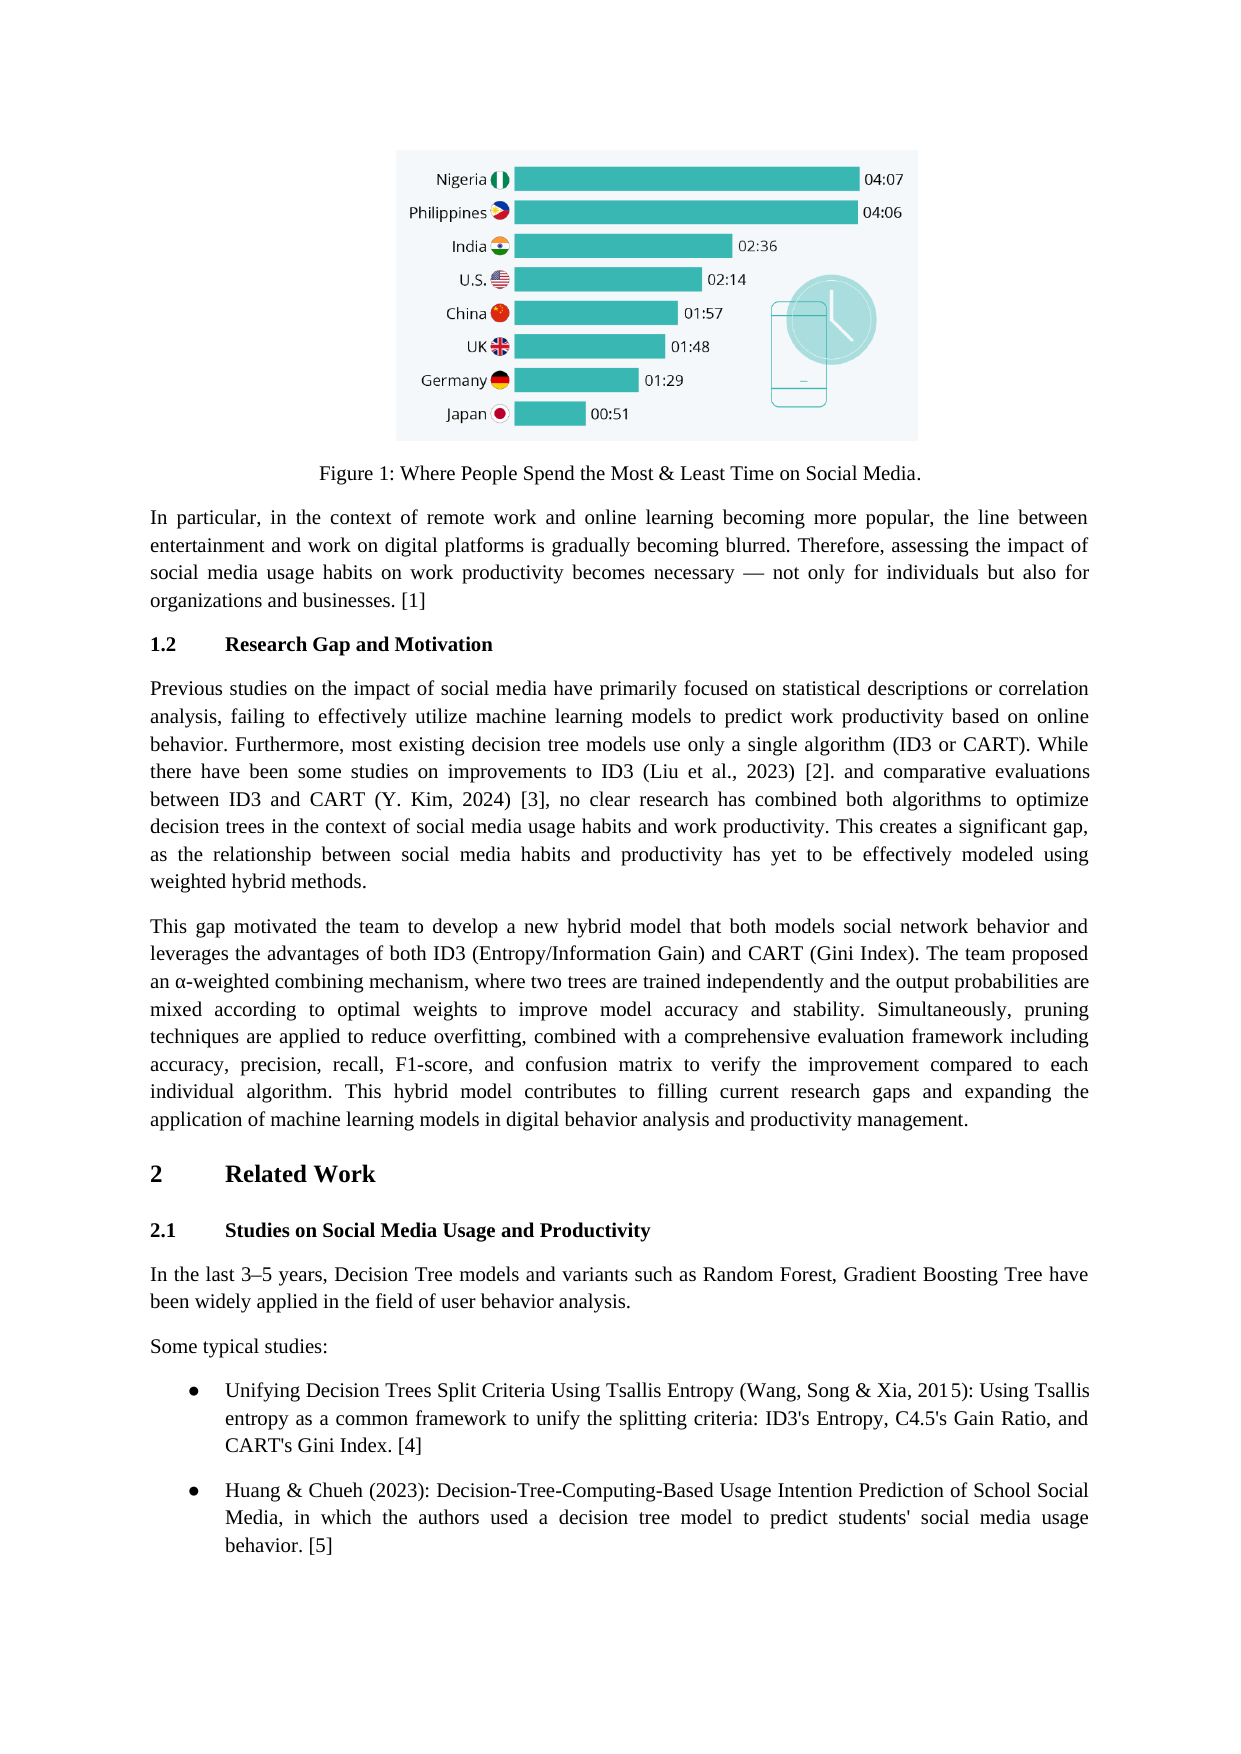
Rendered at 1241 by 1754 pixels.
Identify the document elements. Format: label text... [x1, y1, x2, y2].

text In particular, in the context of remote work and online learning becoming more popular, the line between entertainment and work on digital platforms is gradually becoming blurred. Therefore, assessing the impact of social media usage habits on work productivity becomes necessary — not only for individuals but also for organizations and businesses. [150, 505, 1090, 612]
subtitle 2 Related Work [150, 1159, 1090, 1188]
list Huang & Chueh (2023): Decision-Tree-Computing-Based Usage Intention Prediction of School Social Media, in which the authors used a decision tree model to predict students' social media usage behavior. [187, 1477, 1090, 1557]
text Figure 1: Where People Spend the Most & Least Time on Social Media. [150, 461, 1090, 485]
picture [396, 150, 918, 441]
subtitle 1.2 Research Gap and Motivation [150, 632, 1090, 656]
subtitle 2.1 Studies on Social Media Usage and Productivity [150, 1218, 1090, 1242]
text Some typical studies: [150, 1334, 1090, 1358]
text In the last 3–5 years, Decision Tree models and variants such as Random Forest, Gradient Boosting Tree have been widely applied in the field of user behavior analysis. [150, 1262, 1090, 1313]
text Previous studies on the impact of social media have primarily focused on statistical descriptions or correlation analysis, failing to effectively utilize machine learning models to predict work productivity based on online behavior. Furthermore, most existing decision tree models use only a single algorithm (ID3 or CART). While there have been some studies on improvements to ID3 (Liu et al., 2023). and comparative evaluations between ID3 and CART (Y. Kim, 2024), no clear research has combined both algorithms to optimize decision trees in the context of social media usage habits and work productivity. This creates a significant gap, as the relationship between social media habits and productivity has yet to be effectively modeled using weighted hybrid methods. [150, 676, 1090, 893]
text This gap motivated the team to develop a new hybrid model that both models social network behavior and leverages the advantages of both ID3 (Entropy/Information Gain) and CART (Gini Index). The team proposed an α-weighted combining mechanism, where two trees are trained independently and the output probabilities are mixed according to optimal weights to improve model accuracy and stability. Simultaneously, pruning techniques are applied to reduce overfitting, combined with a comprehensive evaluation framework including accuracy, precision, recall, F1-score, and confusion matrix to verify the improvement compared to each individual algorithm. This hybrid model contributes to filling current research gaps and expanding the application of machine learning models in digital behavior analysis and productivity management. [150, 914, 1090, 1131]
list Unifying Decision Trees Split Criteria Using Tsallis Entropy (Wang, Song & Xia, 2015): Using Tsallis entropy as a common framework to unify the splitting criteria: ID3's Entropy, C4.5's Gain Ratio, and CART's Gini Index. [187, 1378, 1090, 1457]
